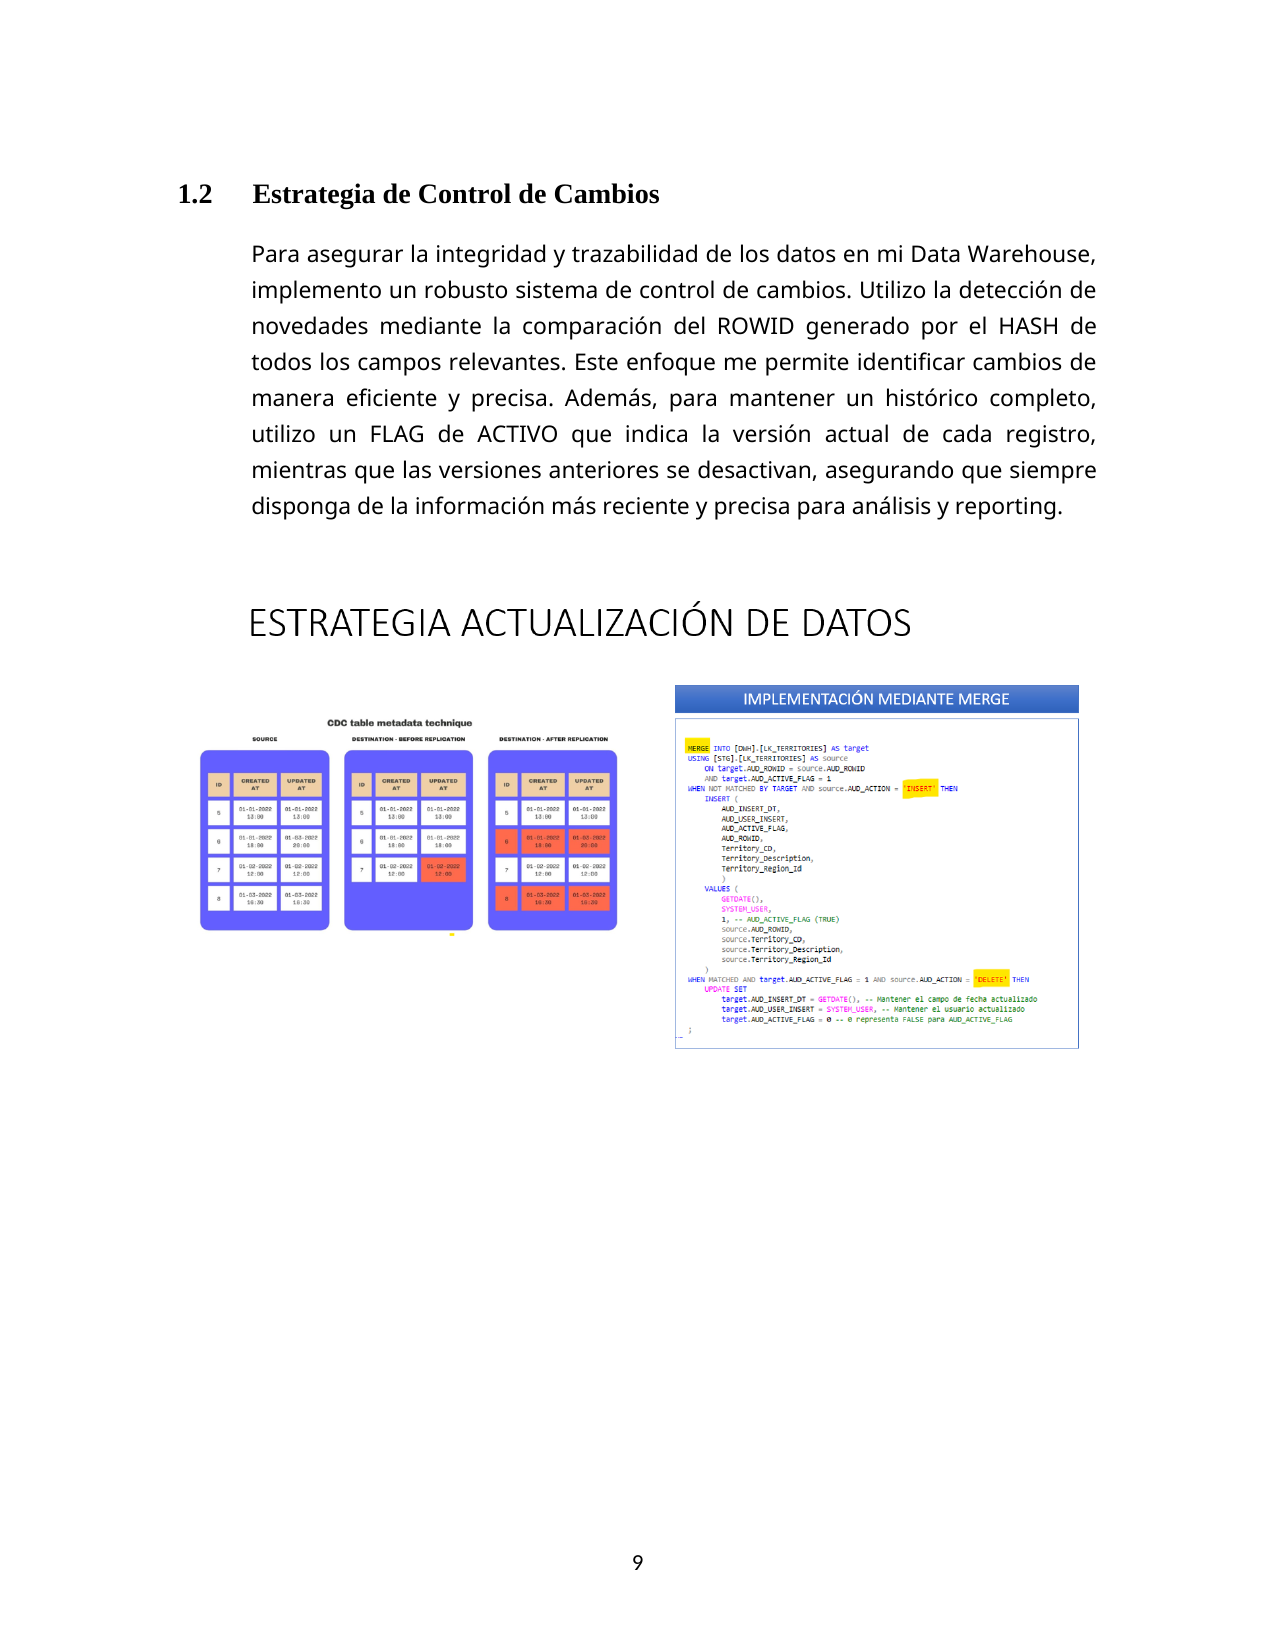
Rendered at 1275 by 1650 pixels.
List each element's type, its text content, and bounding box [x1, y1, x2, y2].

picture [177, 546, 1089, 1065]
subtitle Estrategia de Control de Cambios [177, 177, 1098, 209]
text Para asegurar la integridad y trazabilidad de los datos en mi Data Warehouse, implemento un robusto sistema de control de cambios. Utilizo la detección de novedades mediante la comparación del ROWID generado por el HASH de todos los campos relevantes. Este enfoque me permite identificar cambios de manera eficiente y precisa. Además, para mantener un histórico completo, utilizo un FLAG de ACTIVO que indica la versión actual de cada registro, mientras que las versiones anteriores se desactivan, asegurando que siempre disponga de la información más reciente y precisa para análisis y reporting. [251, 238, 1098, 521]
